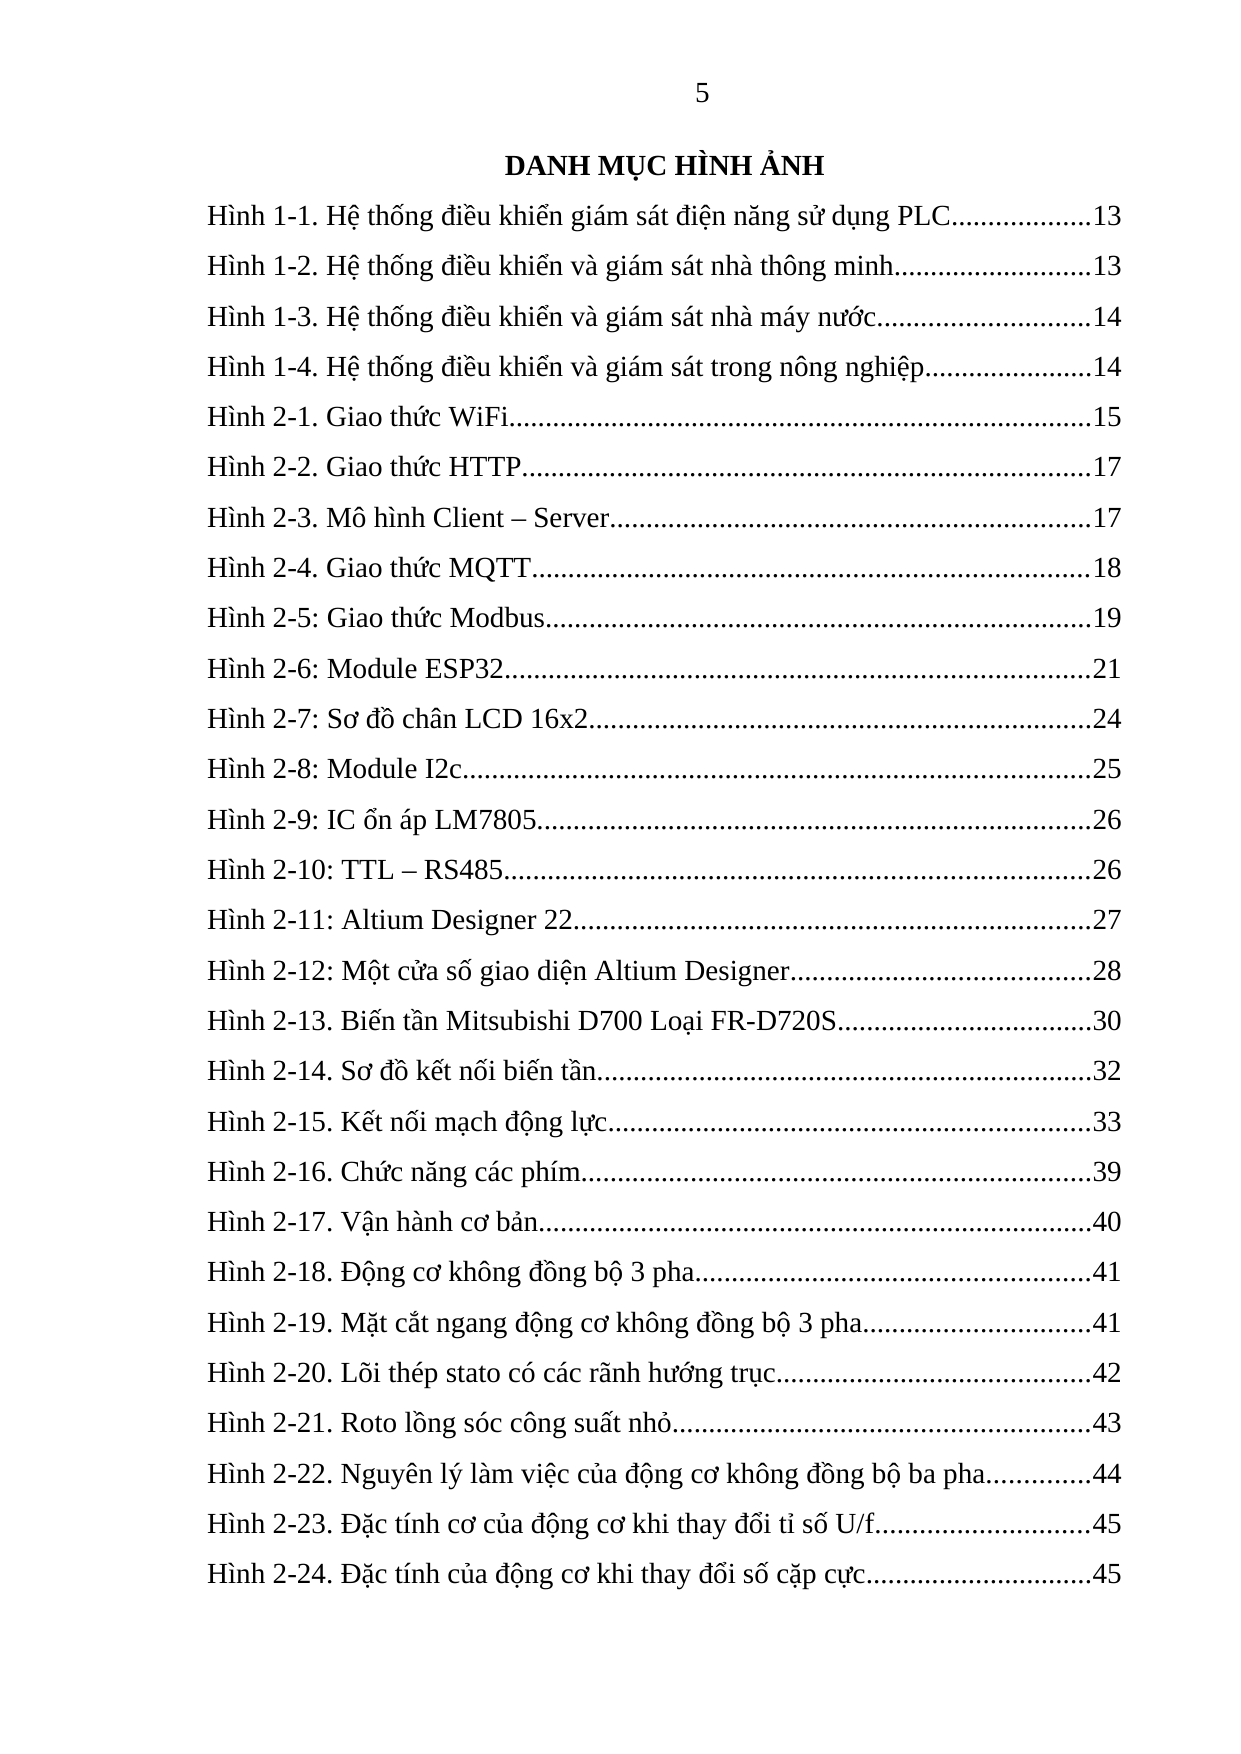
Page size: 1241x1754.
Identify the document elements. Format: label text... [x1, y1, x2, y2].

text Hình 2-24. Đặc tính của động cơ khi thay đổi số cặp cực 45 [207, 1556, 1122, 1590]
text Hình 1-1. Hệ thống điều khiển giám sát điện năng sử dụng PLC 13 [207, 198, 1122, 232]
text Hình 2-22. Nguyên lý làm việc của động cơ không đồng bộ ba pha 44 [207, 1456, 1122, 1489]
text Hình 2-17. Vận hành cơ bản 40 [207, 1204, 1122, 1238]
text Hình 1-4. Hệ thống điều khiển và giám sát trong nông nghiệp 14 [207, 349, 1122, 382]
text Hình 2-3. Mô hình Client – Server 17 [207, 500, 1122, 533]
text Hình 2-7: Sơ đồ chân LCD 16x2 24 [207, 701, 1122, 735]
text Hình 2-8: Module I2c 25 [207, 751, 1122, 785]
text Hình 2-14. Sơ đồ kết nối biến tần 32 [207, 1053, 1122, 1087]
text Hình 2-6: Module ESP32 21 [207, 651, 1122, 684]
text Hình 2-21. Roto lồng sóc công suất nhỏ 43 [207, 1406, 1122, 1439]
text Hình 2-10: TTL – RS485 26 [207, 852, 1122, 886]
text Hình 1-2. Hệ thống điều khiển và giám sát nhà thông minh 13 [207, 248, 1122, 282]
text Hình 2-20. Lõi thép stato có các rãnh hướng trục 42 [207, 1355, 1122, 1389]
text Hình 2-1. Giao thức WiFi 15 [207, 399, 1122, 433]
text Hình 2-18. Động cơ không đồng bộ 3 pha 41 [207, 1254, 1122, 1288]
text Hình 2-23. Đặc tính cơ của động cơ khi thay đổi tỉ số U/f 45 [207, 1506, 1122, 1540]
text Hình 2-11: Altium Designer 22 27 [207, 902, 1122, 936]
text Hình 2-2. Giao thức HTTP 17 [207, 449, 1122, 483]
text Hình 2-15. Kết nối mạch động lực 33 [207, 1104, 1122, 1137]
text Hình 2-4. Giao thức MQTT 18 [207, 550, 1122, 584]
text Hình 2-16. Chức năng các phím 39 [207, 1154, 1122, 1187]
text Hình 2-19. Mặt cắt ngang động cơ không đồng bộ 3 pha 41 [207, 1305, 1122, 1338]
text Hình 2-9: IC ổn áp LM7805 26 [207, 802, 1122, 835]
text Hình 2-13. Biến tần Mitsubishi D700 Loại FR-D720S 30 [207, 1003, 1122, 1037]
subtitle DANH MỤC HÌNH ẢNH [207, 148, 1122, 181]
text Hình 2-12: Một cửa số giao diện Altium Designer 28 [207, 953, 1122, 986]
text Hình 1-3. Hệ thống điều khiển và giám sát nhà máy nước 14 [207, 299, 1122, 332]
text Hình 2-5: Giao thức Modbus 19 [207, 601, 1122, 634]
